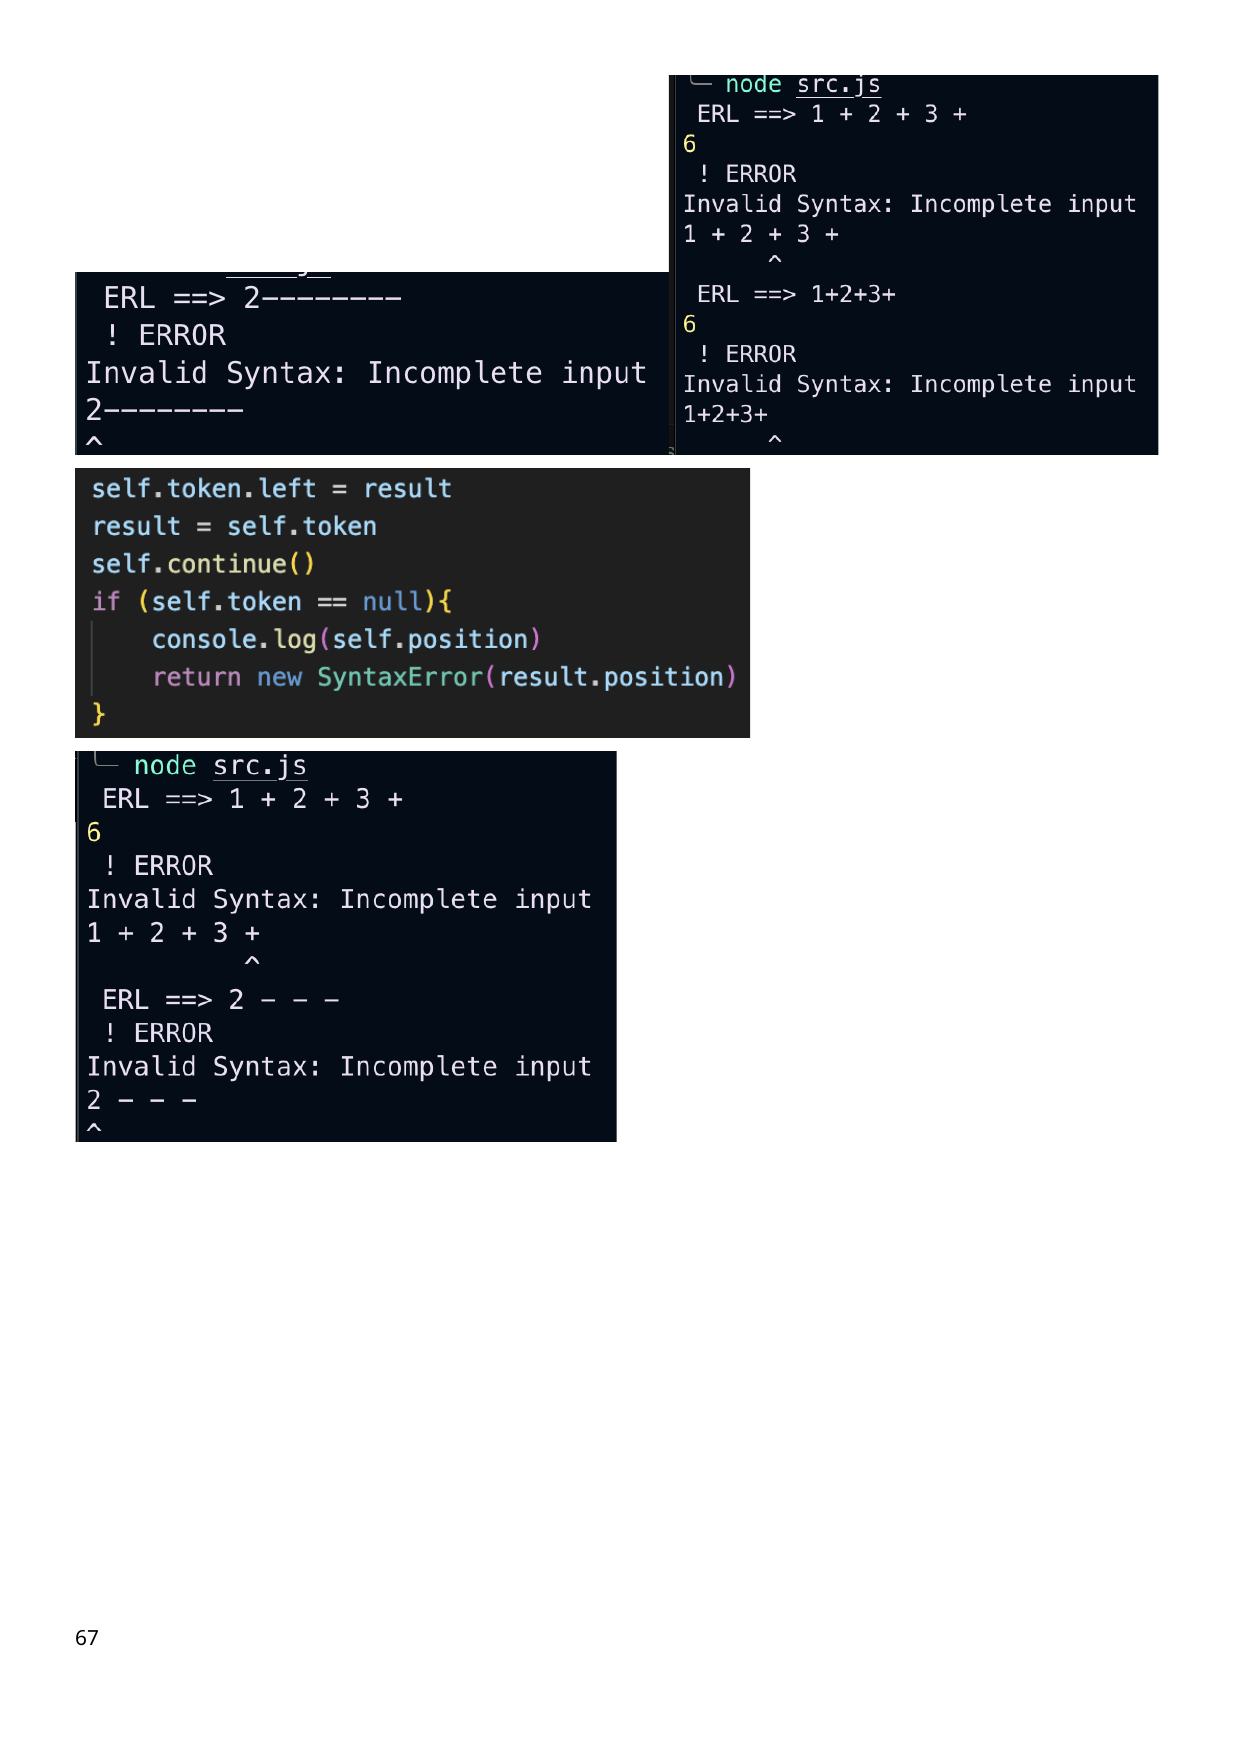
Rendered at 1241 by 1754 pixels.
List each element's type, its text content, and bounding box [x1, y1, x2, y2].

picture [75, 75, 1159, 455]
picture [75, 468, 750, 738]
picture [75, 751, 617, 1142]
